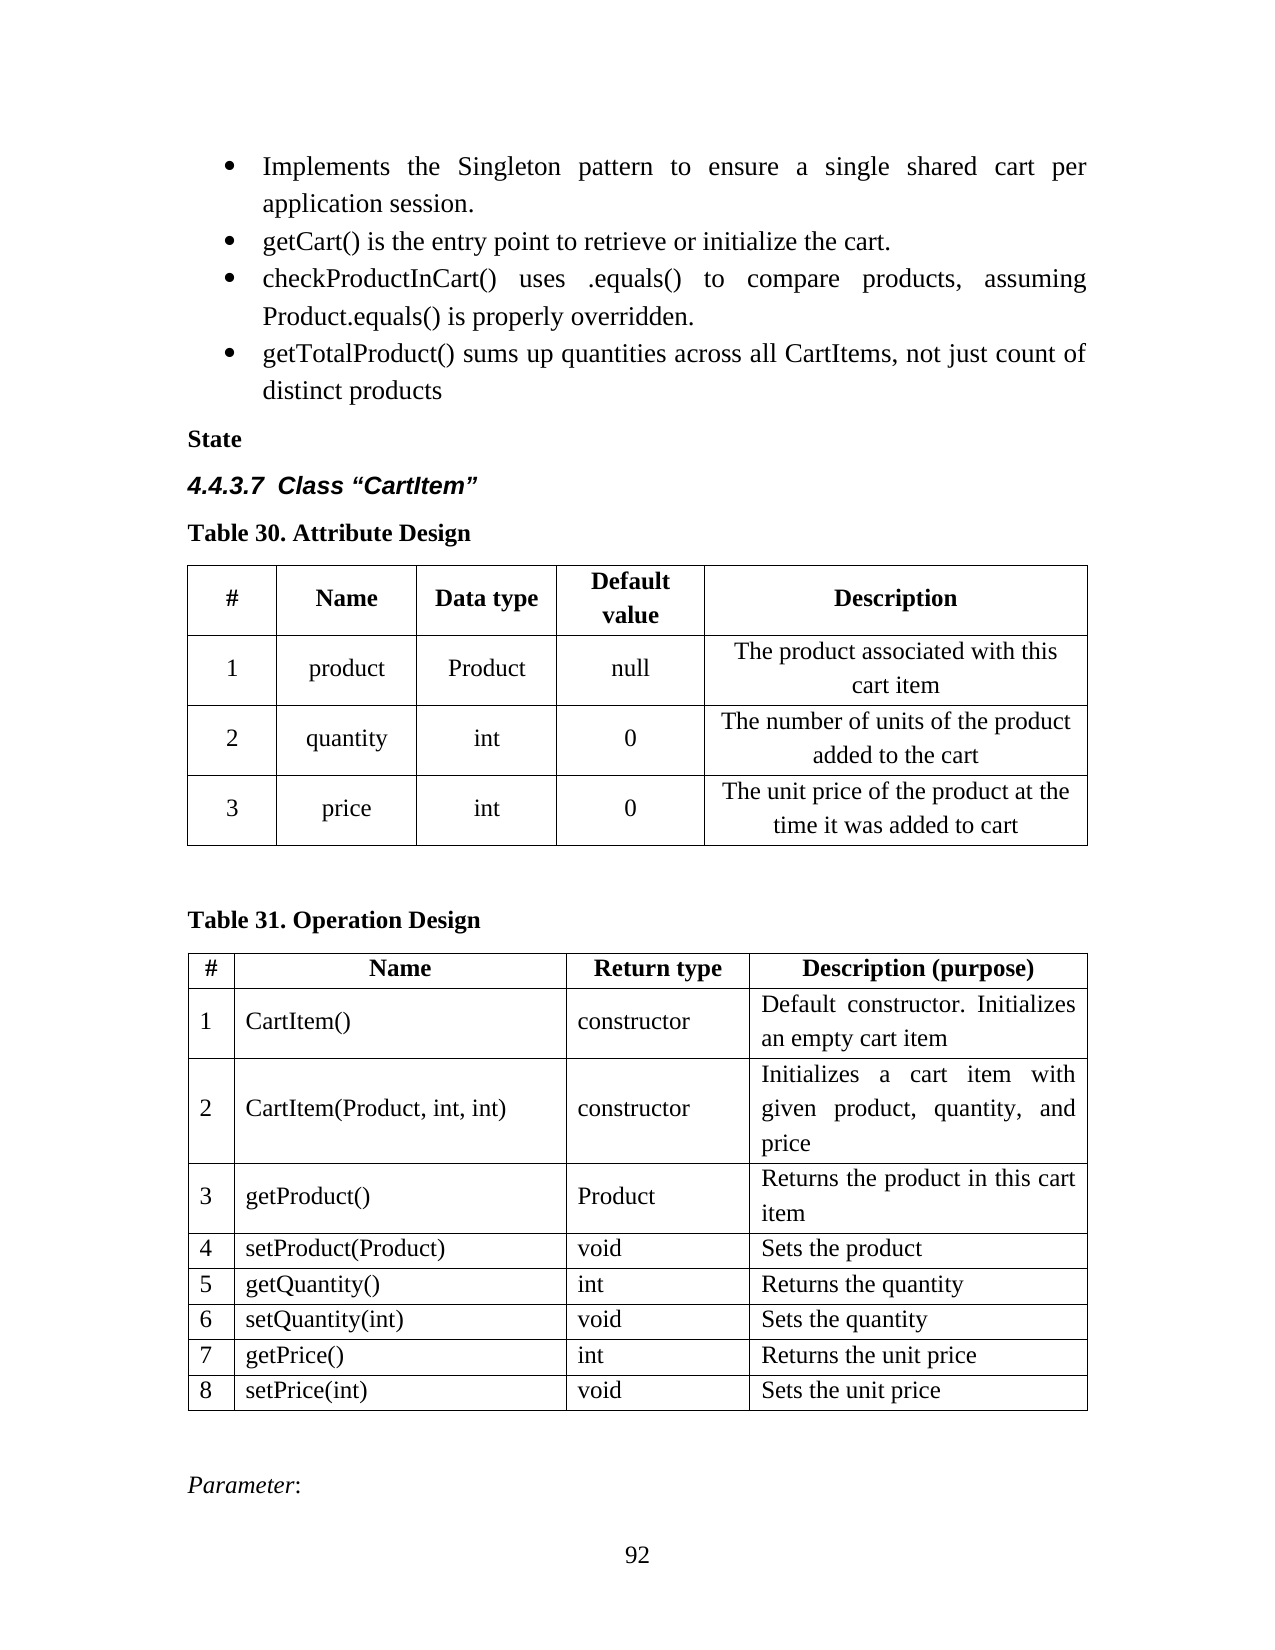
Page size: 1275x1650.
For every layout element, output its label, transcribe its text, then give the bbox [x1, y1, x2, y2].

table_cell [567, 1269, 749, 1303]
list getCart() is the entry point to retrieve or initialize the cart. [225, 225, 1087, 256]
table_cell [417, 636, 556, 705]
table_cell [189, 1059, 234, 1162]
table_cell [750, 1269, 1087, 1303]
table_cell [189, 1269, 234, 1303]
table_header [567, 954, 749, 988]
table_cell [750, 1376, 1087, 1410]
text State [187, 424, 1087, 453]
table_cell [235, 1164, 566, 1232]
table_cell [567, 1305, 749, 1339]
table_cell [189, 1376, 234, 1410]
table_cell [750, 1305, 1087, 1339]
subtitle Class “CartItem” [187, 471, 1087, 500]
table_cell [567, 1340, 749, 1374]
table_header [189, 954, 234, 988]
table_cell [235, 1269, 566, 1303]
list getTotalProduct() sums up quantities across all CartItems, not just count of distinct products [225, 337, 1087, 405]
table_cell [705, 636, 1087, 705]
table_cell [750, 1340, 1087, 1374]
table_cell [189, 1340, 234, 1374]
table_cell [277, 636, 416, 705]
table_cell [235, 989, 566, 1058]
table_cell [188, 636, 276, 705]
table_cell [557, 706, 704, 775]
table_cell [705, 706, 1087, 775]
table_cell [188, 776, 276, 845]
list Implements the Singleton pattern to ensure a single shared cart per application session. [225, 150, 1087, 218]
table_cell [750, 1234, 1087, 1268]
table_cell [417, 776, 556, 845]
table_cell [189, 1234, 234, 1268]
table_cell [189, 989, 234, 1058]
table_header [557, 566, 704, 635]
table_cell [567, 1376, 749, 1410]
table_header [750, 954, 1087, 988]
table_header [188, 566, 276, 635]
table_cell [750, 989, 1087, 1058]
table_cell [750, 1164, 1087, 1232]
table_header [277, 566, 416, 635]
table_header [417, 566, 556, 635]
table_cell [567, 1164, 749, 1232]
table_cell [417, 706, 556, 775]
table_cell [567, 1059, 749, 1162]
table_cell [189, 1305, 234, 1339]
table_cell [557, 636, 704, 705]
text Parameter: [187, 1471, 1087, 1499]
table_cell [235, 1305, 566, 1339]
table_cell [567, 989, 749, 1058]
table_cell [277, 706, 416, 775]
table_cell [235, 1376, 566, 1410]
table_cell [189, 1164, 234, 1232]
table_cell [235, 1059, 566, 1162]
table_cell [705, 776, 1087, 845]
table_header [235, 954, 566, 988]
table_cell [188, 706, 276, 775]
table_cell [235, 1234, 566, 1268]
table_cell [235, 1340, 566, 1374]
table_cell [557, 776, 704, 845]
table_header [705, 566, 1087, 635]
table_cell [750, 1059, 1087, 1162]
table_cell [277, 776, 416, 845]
list checkProductInCart() uses .equals() to compare products, assuming Product.equals() is properly overridden. [225, 262, 1087, 331]
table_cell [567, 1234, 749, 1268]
